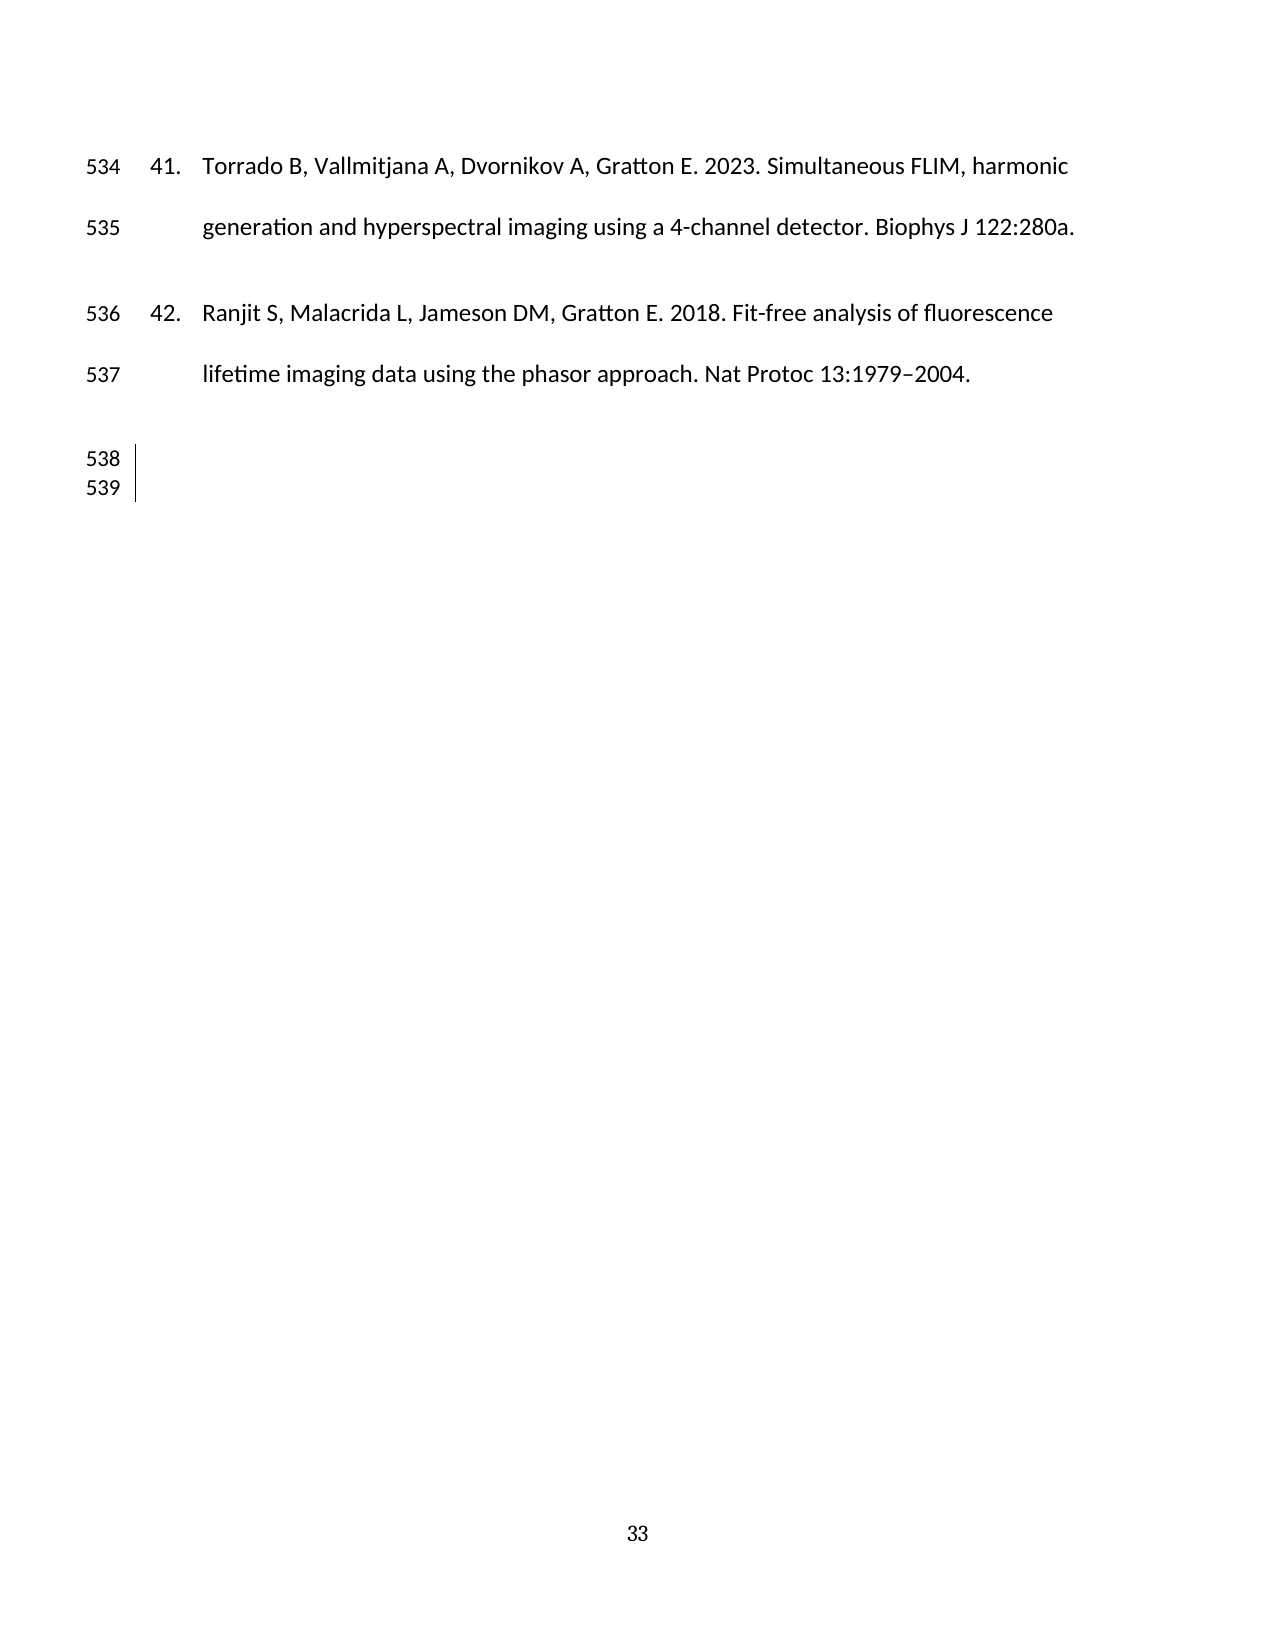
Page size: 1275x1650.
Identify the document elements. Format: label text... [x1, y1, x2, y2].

text 42. Ranjit S, Malacrida L, Jameson DM, Gratton E. 2018. Fit-free analysis of fluorescence lifetime imaging data using the phasor approach. Nat Protoc 13:1979–2004. [150, 297, 1125, 389]
text 41. Torrado B, Vallmitjana A, Dvornikov A, Gratton E. 2023. Simultaneous FLIM, harmonic generation and hyperspectral imaging using a 4-channel detector. Biophys J 122:280a. [150, 150, 1125, 242]
